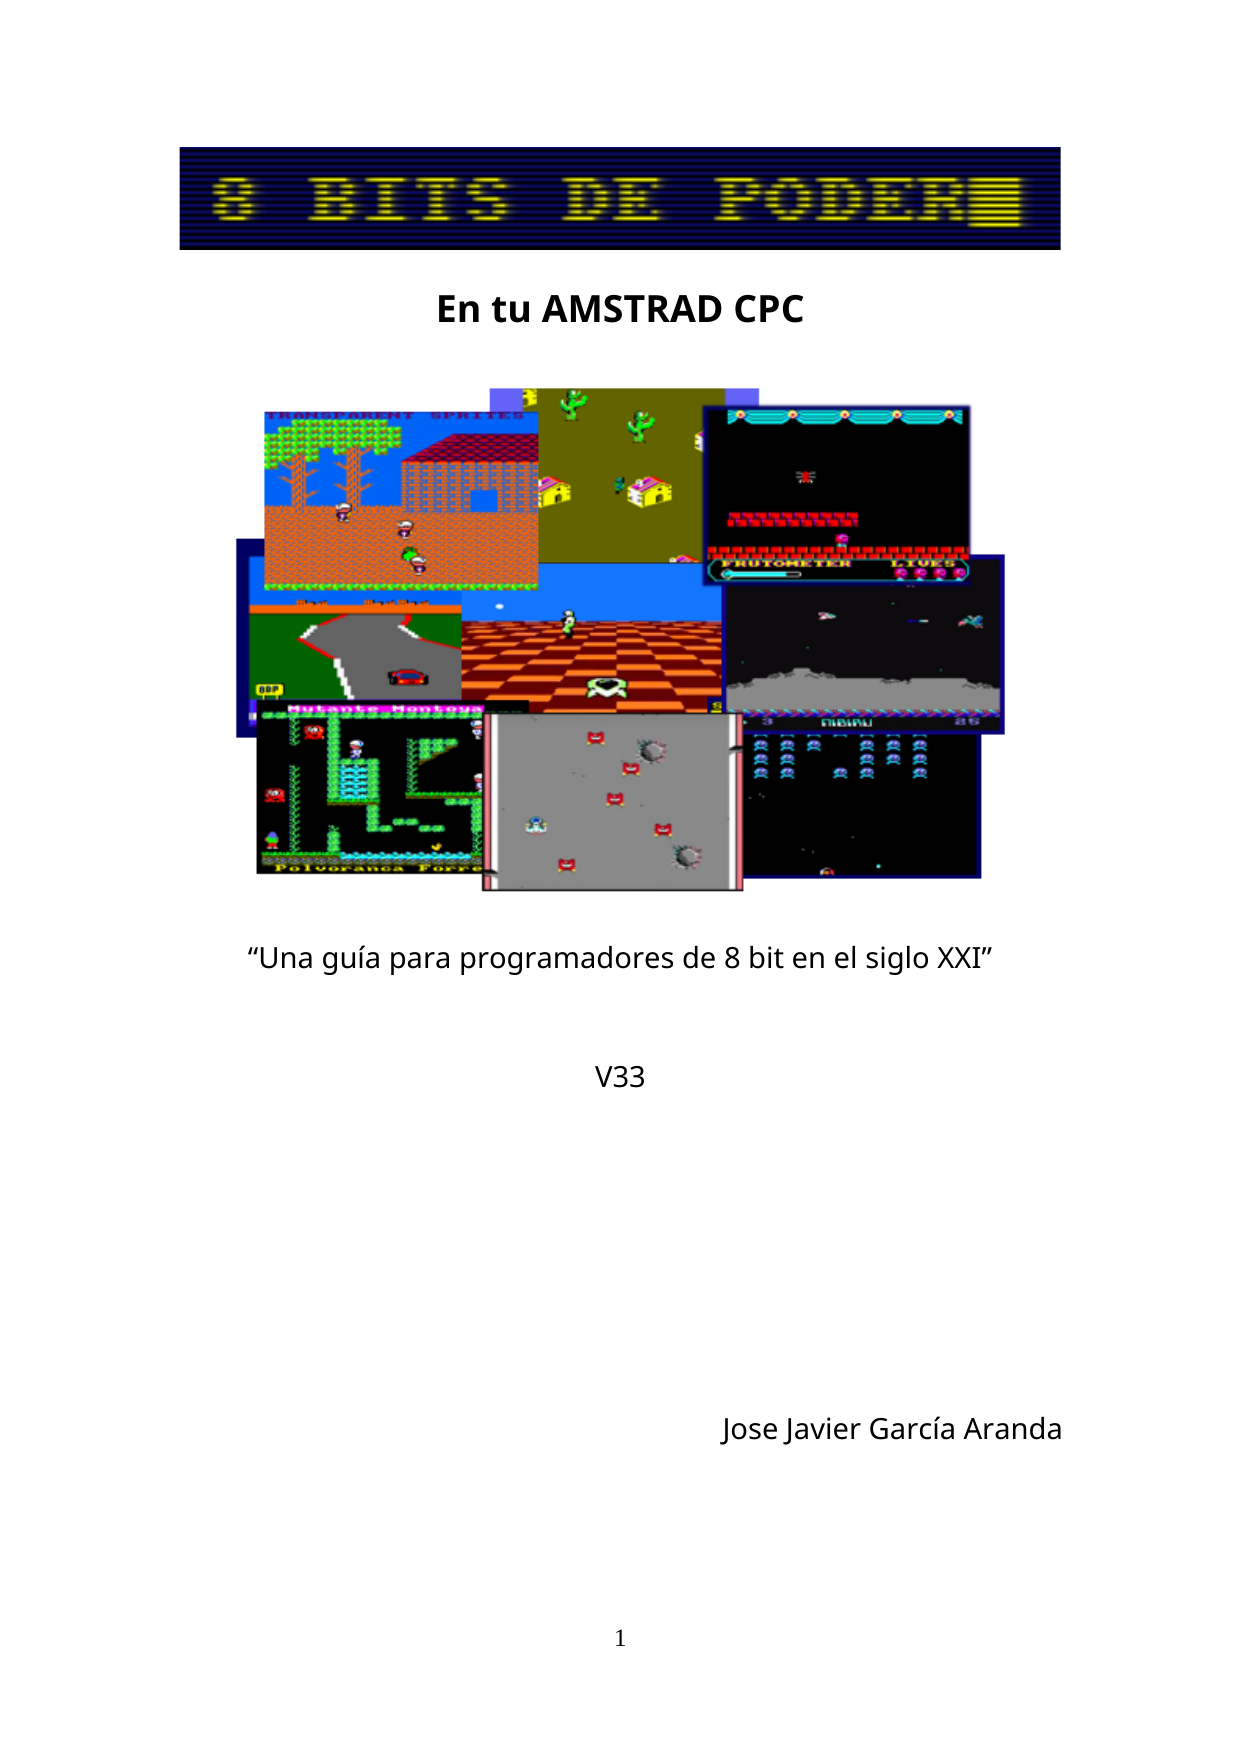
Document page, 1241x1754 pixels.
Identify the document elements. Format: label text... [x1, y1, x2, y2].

picture [224, 362, 1016, 904]
text “Una guía para programadores de 8 bit en el siglo XXI” [177, 937, 1063, 977]
text V33 [177, 1056, 1063, 1096]
text En tu AMSTRAD CPC [177, 283, 1063, 334]
picture [179, 147, 1061, 250]
text Jose Javier García Aranda [177, 1408, 1063, 1448]
